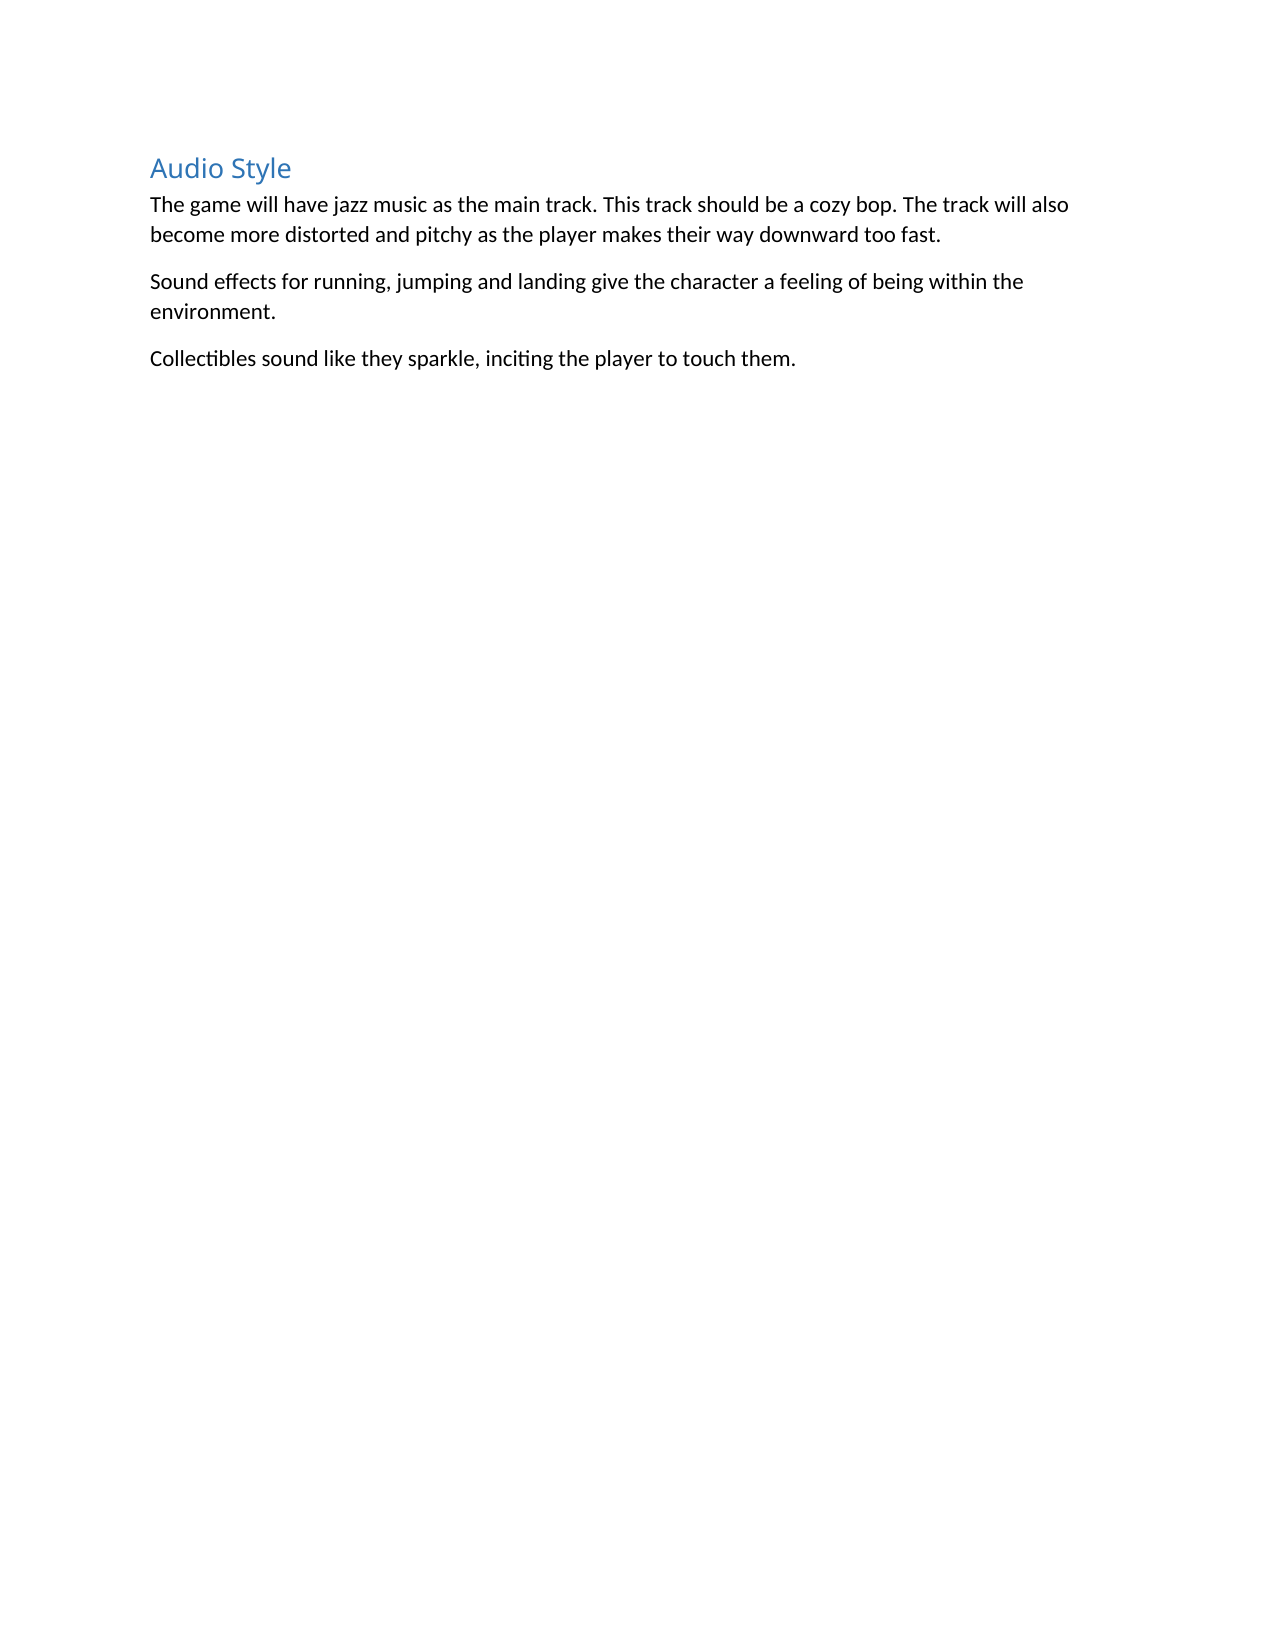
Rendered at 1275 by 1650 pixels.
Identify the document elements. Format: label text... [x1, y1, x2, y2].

text Sound effects for running, jumping and landing give the character a feeling of being within the environment. [150, 267, 1125, 325]
text The game will have jazz music as the main track. This track should be a cozy bop. The track will also become more distorted and pitchy as the player makes their way downward too fast. [150, 190, 1125, 248]
text Collectibles sound like they sparkle, inciting the player to touch them. [150, 344, 1125, 372]
subtitle Audio Style [150, 150, 1125, 187]
